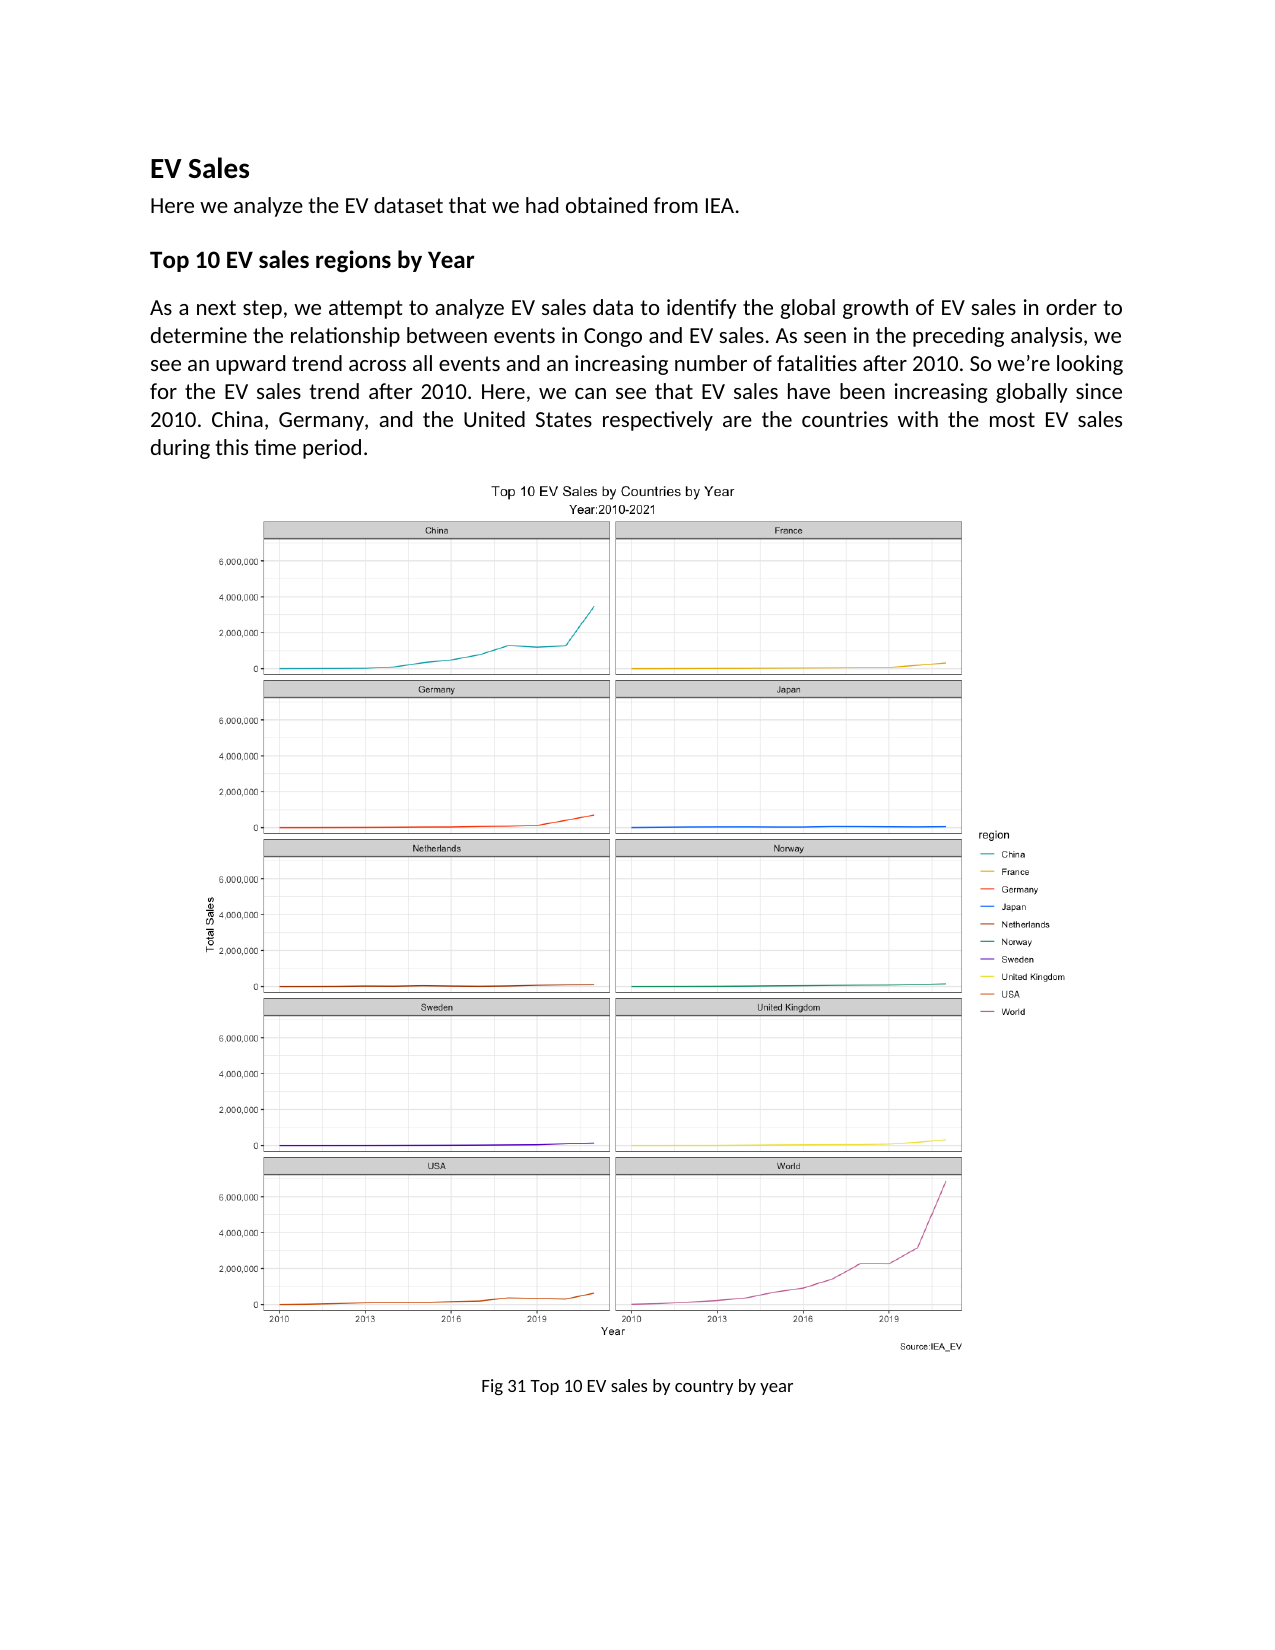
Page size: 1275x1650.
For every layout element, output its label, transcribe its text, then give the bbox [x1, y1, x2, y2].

subtitle EV Sales [150, 150, 1125, 186]
picture [200, 480, 1075, 1356]
text Fig 31 Top 10 EV sales by country by year [150, 1374, 1125, 1397]
text As a next step, we attempt to analyze EV sales data to identify the global growth of EV sales in order to determine the relationship between events in Congo and EV sales. As seen in the preceding analysis, we see an upward trend across all events and an increasing number of fatalities after 2010. So we’re looking for the EV sales trend after 2010. Here, we can see that EV sales have been increasing globally since 2010. China, Germany, and the United States respectively are the countries with the most EV sales during this time period. [150, 293, 1125, 461]
text Here we analyze the EV dataset that we had obtained from IEA. [150, 191, 1125, 219]
subtitle Top 10 EV sales regions by Year [150, 244, 1125, 274]
